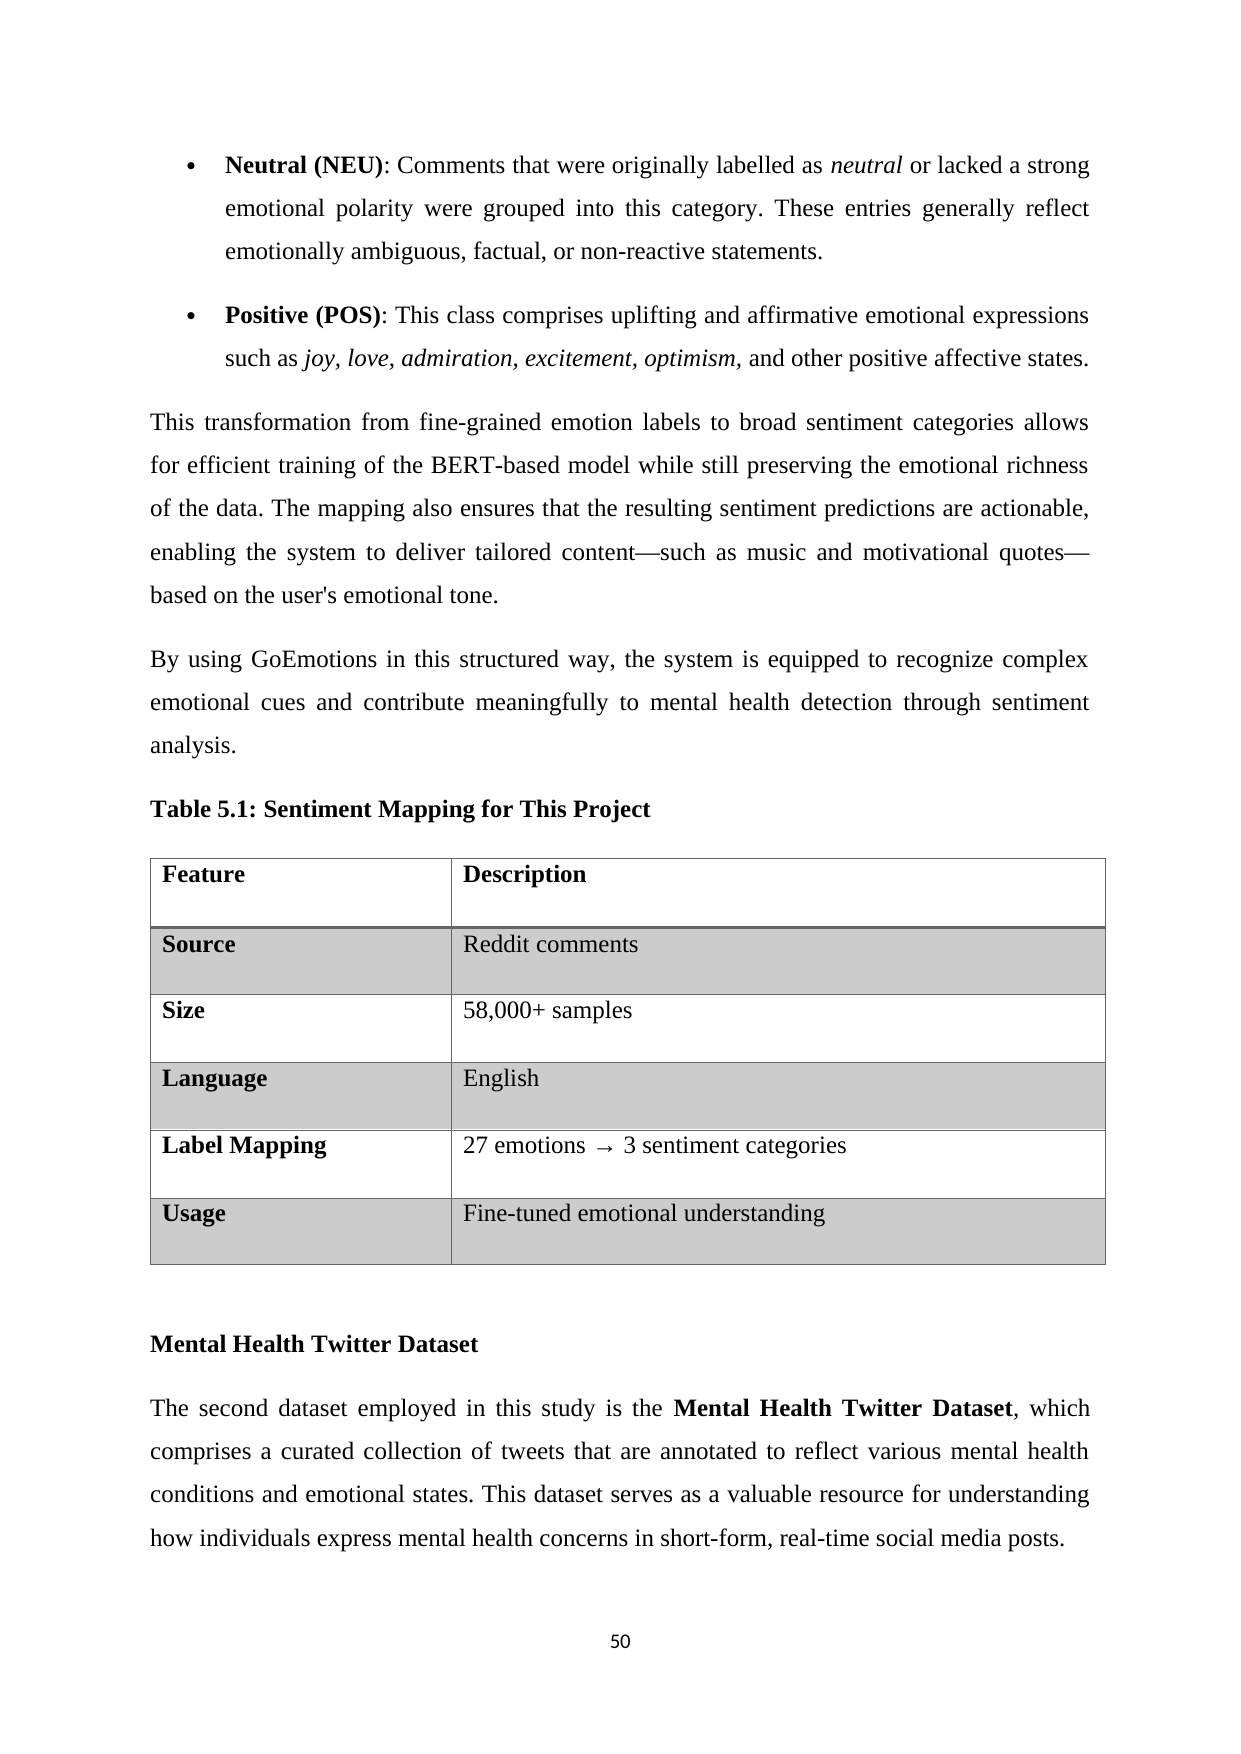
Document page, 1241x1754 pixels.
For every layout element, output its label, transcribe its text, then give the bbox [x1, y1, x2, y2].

table_cell Label Mapping [151, 1131, 451, 1197]
table_cell Source [151, 929, 451, 994]
text Mental Health Twitter Dataset [150, 1329, 1090, 1358]
text The second dataset employed in this study is the Mental Health Twitter Dataset, which comprises a curated collection of tweets that are annotated to reflect various mental health conditions and emotional states. This dataset serves as a valuable resource for understanding how individuals express mental health concerns in short-form, real-time social media posts. [150, 1393, 1090, 1551]
table_cell English [452, 1063, 1105, 1129]
table_cell Reddit comments [452, 929, 1105, 994]
list Neutral (NEU): Comments that were originally labelled as neutral or lacked a strong emotional polarity were grouped into this category. These entries generally reflect emotionally ambiguous, factual, or non-reactive statements. [187, 150, 1090, 265]
table_cell Usage [151, 1199, 451, 1264]
list Positive (POS): This class comprises uplifting and affirmative emotional expressions such as joy, love, admiration, excitement, optimism, and other positive affective states. [187, 300, 1090, 372]
table_cell Size [151, 995, 451, 1062]
table_header Feature [151, 859, 451, 926]
text This transformation from fine-grained emotion labels to broad sentiment categories allows for efficient training of the BERT-based model while still preserving the emotional richness of the data. The mapping also ensures that the resulting sentiment predictions are actionable, enabling the system to deliver tailored content—such as music and motivational quotes—based on the user's emotional tone. [150, 407, 1090, 608]
table_cell Language [151, 1063, 451, 1129]
table_header Description [452, 859, 1105, 926]
text Table 5.1: Sentiment Mapping for This Project [150, 794, 1090, 823]
text By using GoEmotions in this structured way, the system is equipped to recognize complex emotional cues and contribute meaningfully to mental health detection through sentiment analysis. [150, 644, 1090, 759]
table_cell Fine-tuned emotional understanding [452, 1199, 1105, 1264]
table_cell 58,000+ samples [452, 995, 1105, 1062]
table_cell 27 emotions → 3 sentiment categories [452, 1131, 1105, 1197]
